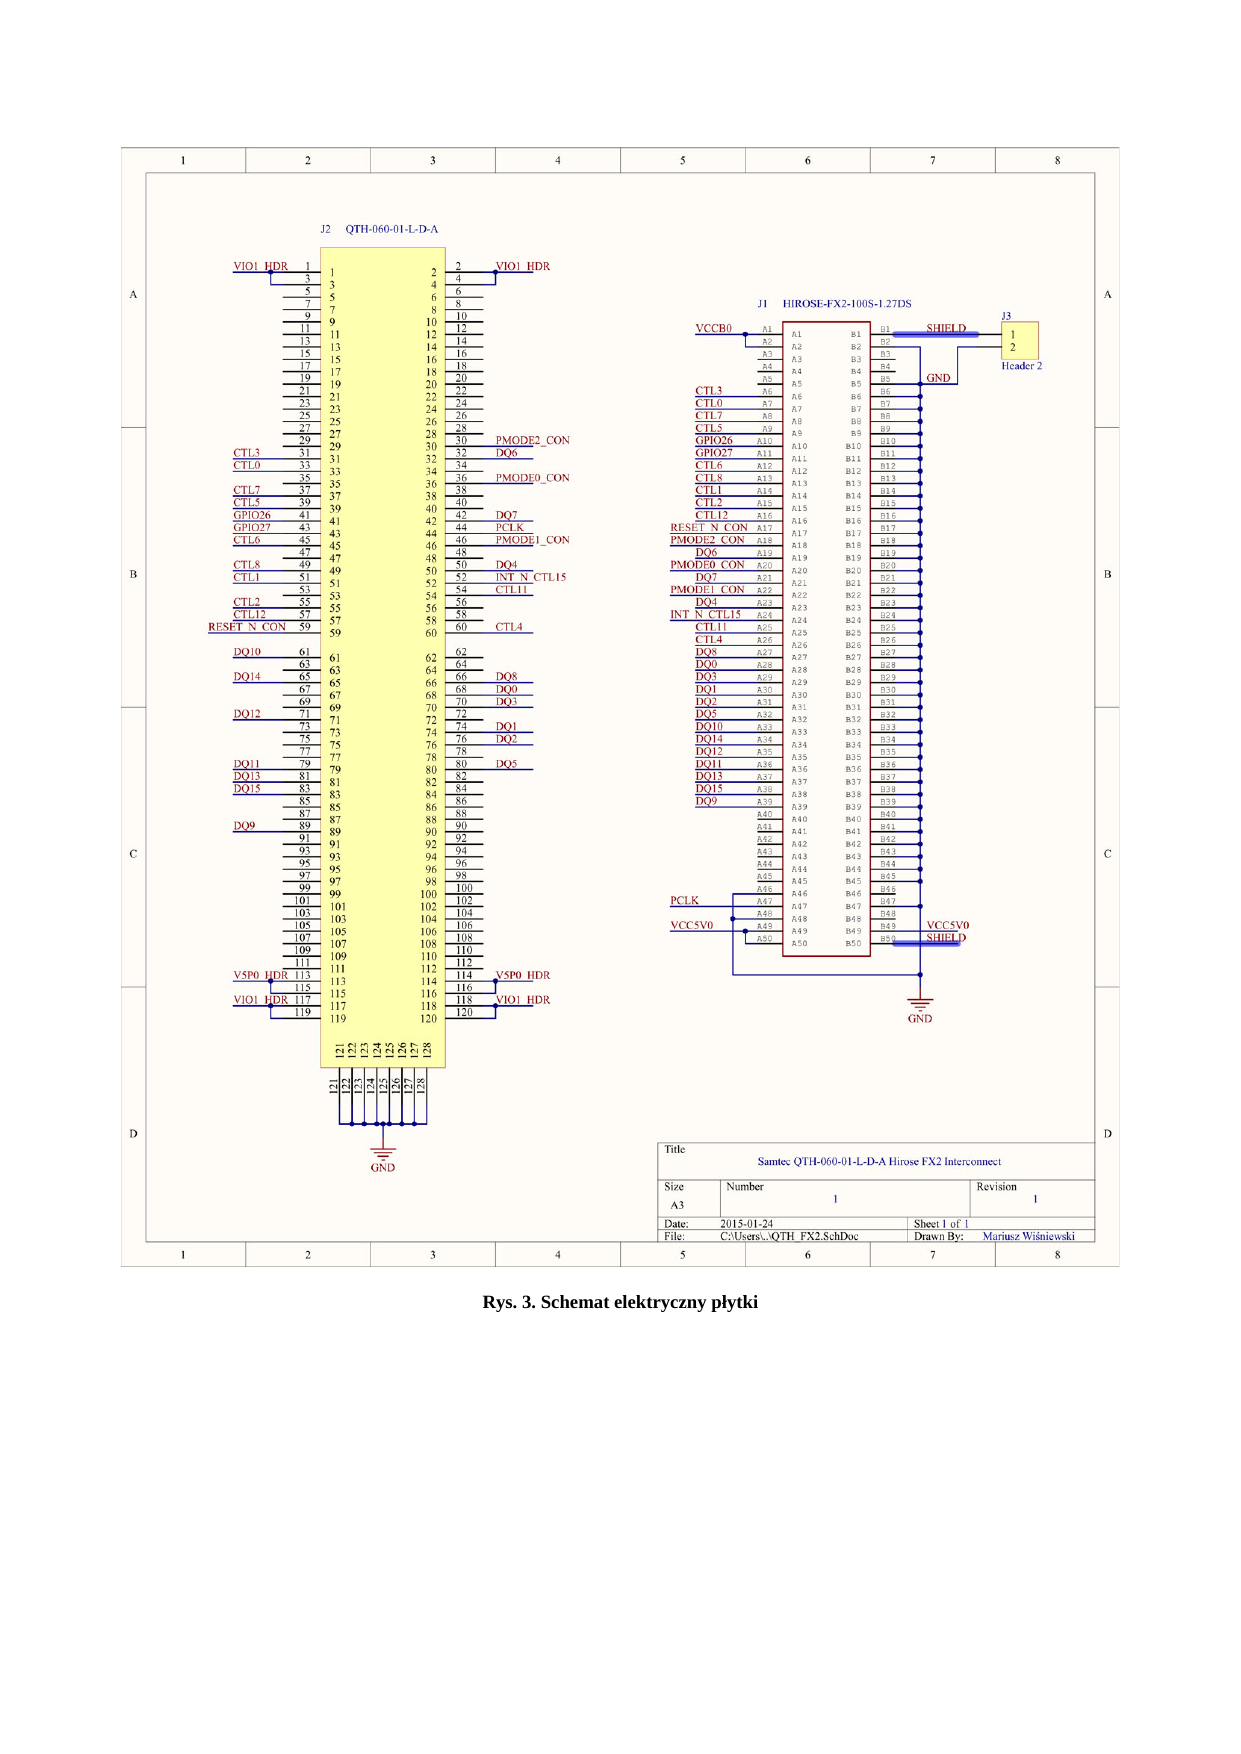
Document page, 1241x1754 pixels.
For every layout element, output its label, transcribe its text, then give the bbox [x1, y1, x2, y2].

picture [121, 147, 1120, 1267]
